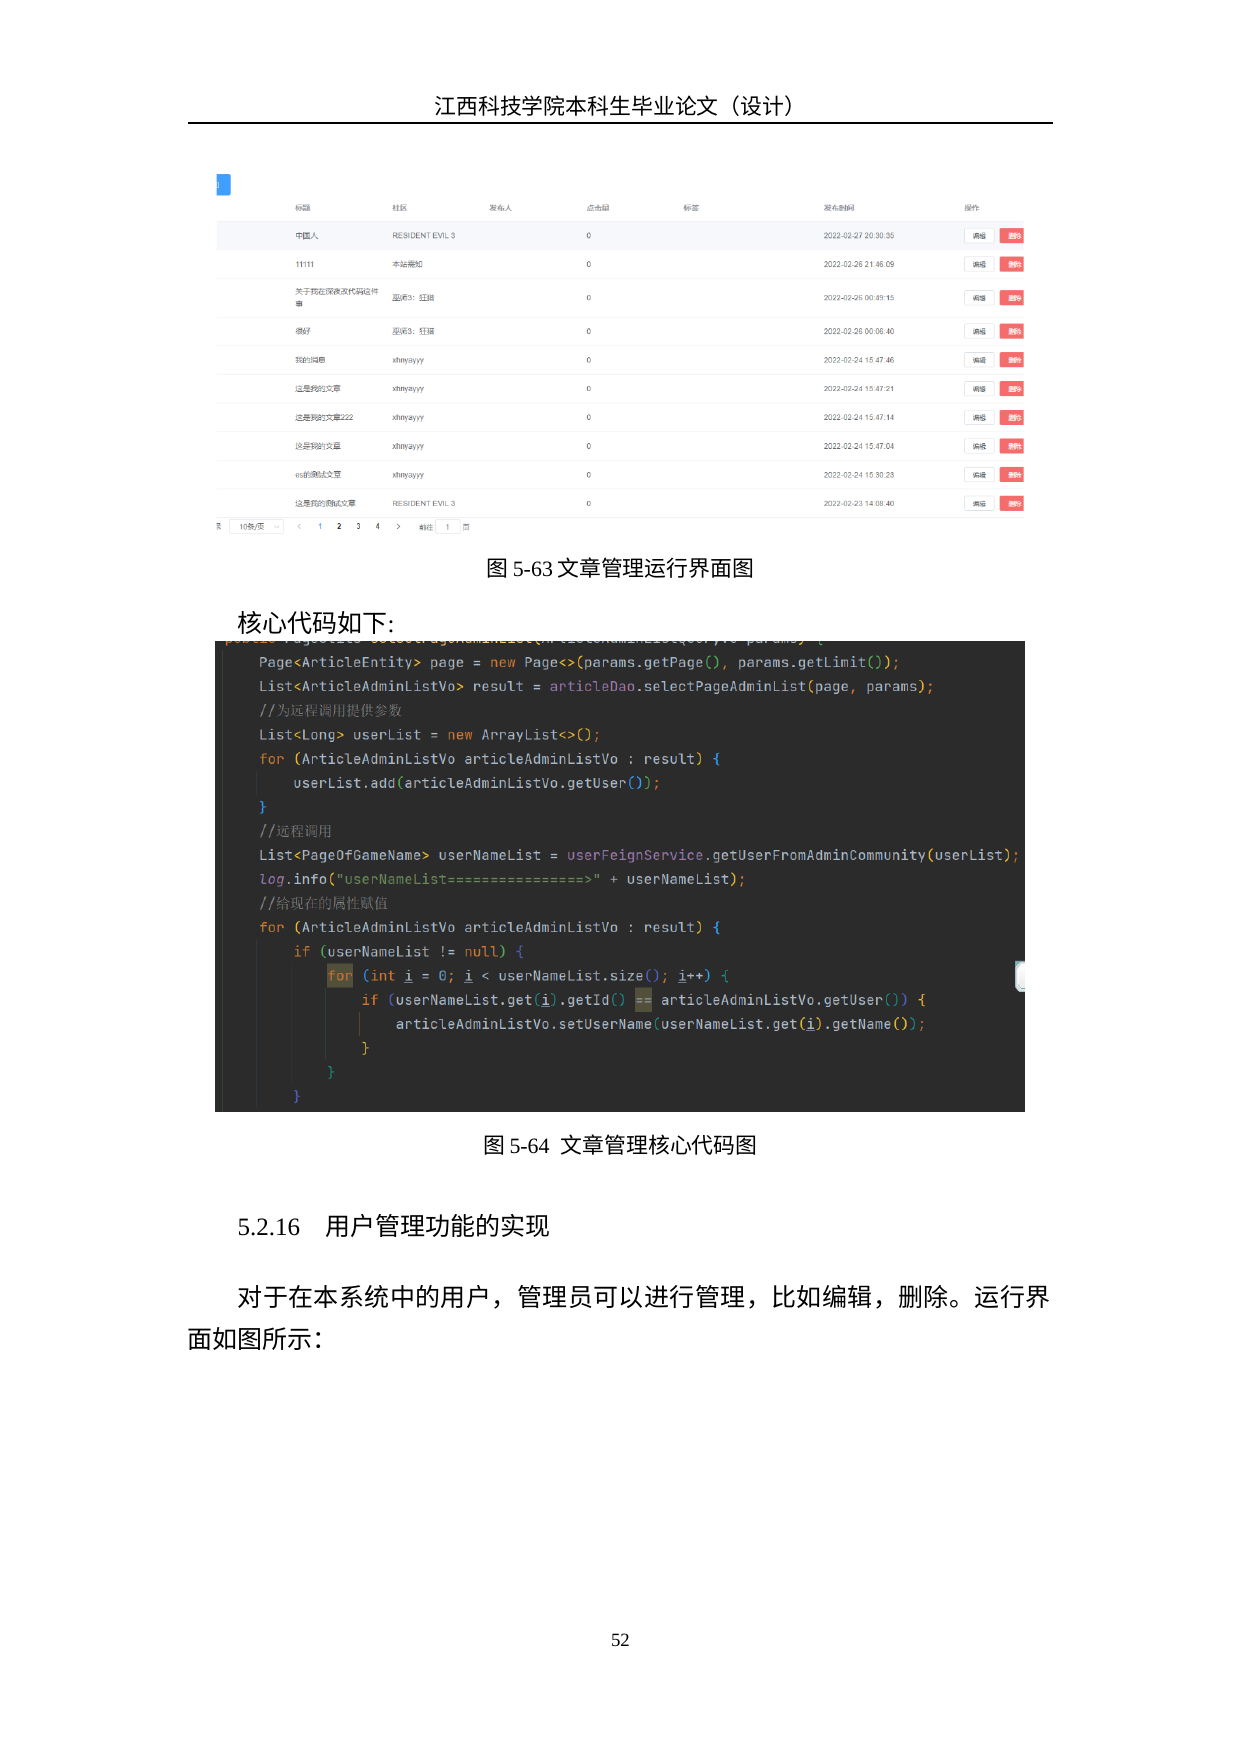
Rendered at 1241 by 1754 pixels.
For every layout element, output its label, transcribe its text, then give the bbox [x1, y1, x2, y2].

text 图5-64 文章管理核心代码图 [187, 1128, 1053, 1159]
picture [216, 162, 1024, 536]
text 核心代码如下: [187, 599, 1053, 641]
text 图5-63文章管理运行界面图 [187, 551, 1053, 583]
picture [215, 641, 1025, 1112]
text 对于在本系统中的用户，管理员可以进行管理，比如编辑，删除。运行界面如图所示： [187, 1273, 1053, 1357]
subtitle 5.2.16 用户管理功能的实现 [187, 1192, 1053, 1257]
